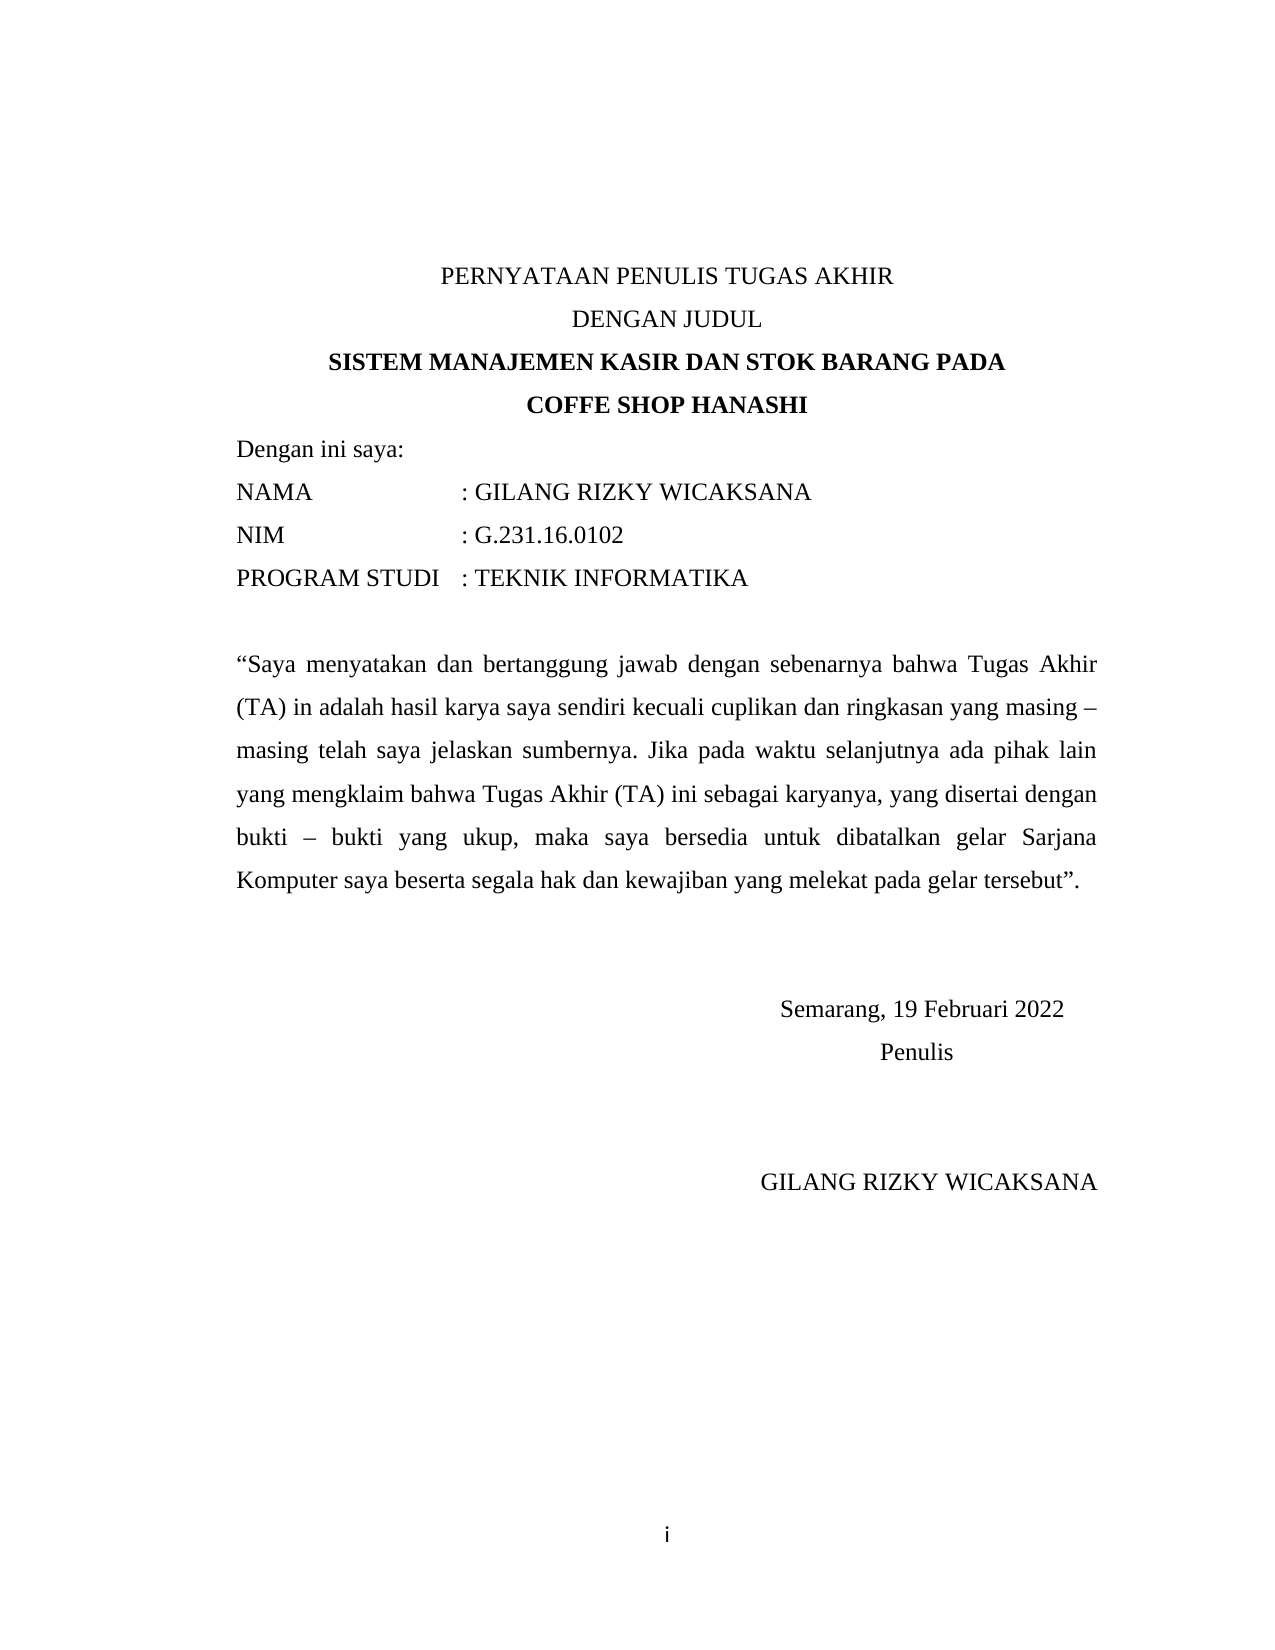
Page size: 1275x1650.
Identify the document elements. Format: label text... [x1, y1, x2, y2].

text Semarang, 19 Februari 2022 [761, 994, 1098, 1023]
subtitle PERNYATAAN PENULIS TUGAS AKHIR [236, 261, 1098, 290]
text NIM : G.231.16.0102 [236, 520, 1098, 549]
text Penulis [761, 1037, 1098, 1066]
text PROGRAM STUDI : TEKNIK INFORMATIKA [236, 563, 1098, 592]
text DENGAN JUDUL [236, 304, 1098, 333]
text NAMA : GILANG RIZKY WICAKSANA [236, 477, 1098, 506]
text “Saya menyatakan dan bertanggung jawab dengan sebenarnya bahwa Tugas Akhir (TA) in adalah hasil karya saya sendiri kecuali cuplikan dan ringkasan yang masing – masing telah saya jelaskan sumbernya. Jika pada waktu selanjutnya ada pihak lain yang mengklaim bahwa Tugas Akhir (TA) ini sebagai karyanya, yang disertai dengan bukti – bukti yang ukup, maka saya bersedia untuk dibatalkan gelar Sarjana Komputer saya beserta segala hak dan kewajiban yang melekat pada gelar tersebut”. [236, 649, 1098, 894]
text Dengan ini saya: [236, 434, 1098, 462]
text COFFE SHOP HANASHI [236, 391, 1098, 419]
text SISTEM MANAJEMEN KASIR DAN STOK BARANG PADA [236, 347, 1098, 376]
text GILANG RIZKY WICAKSANA [236, 1167, 1098, 1196]
